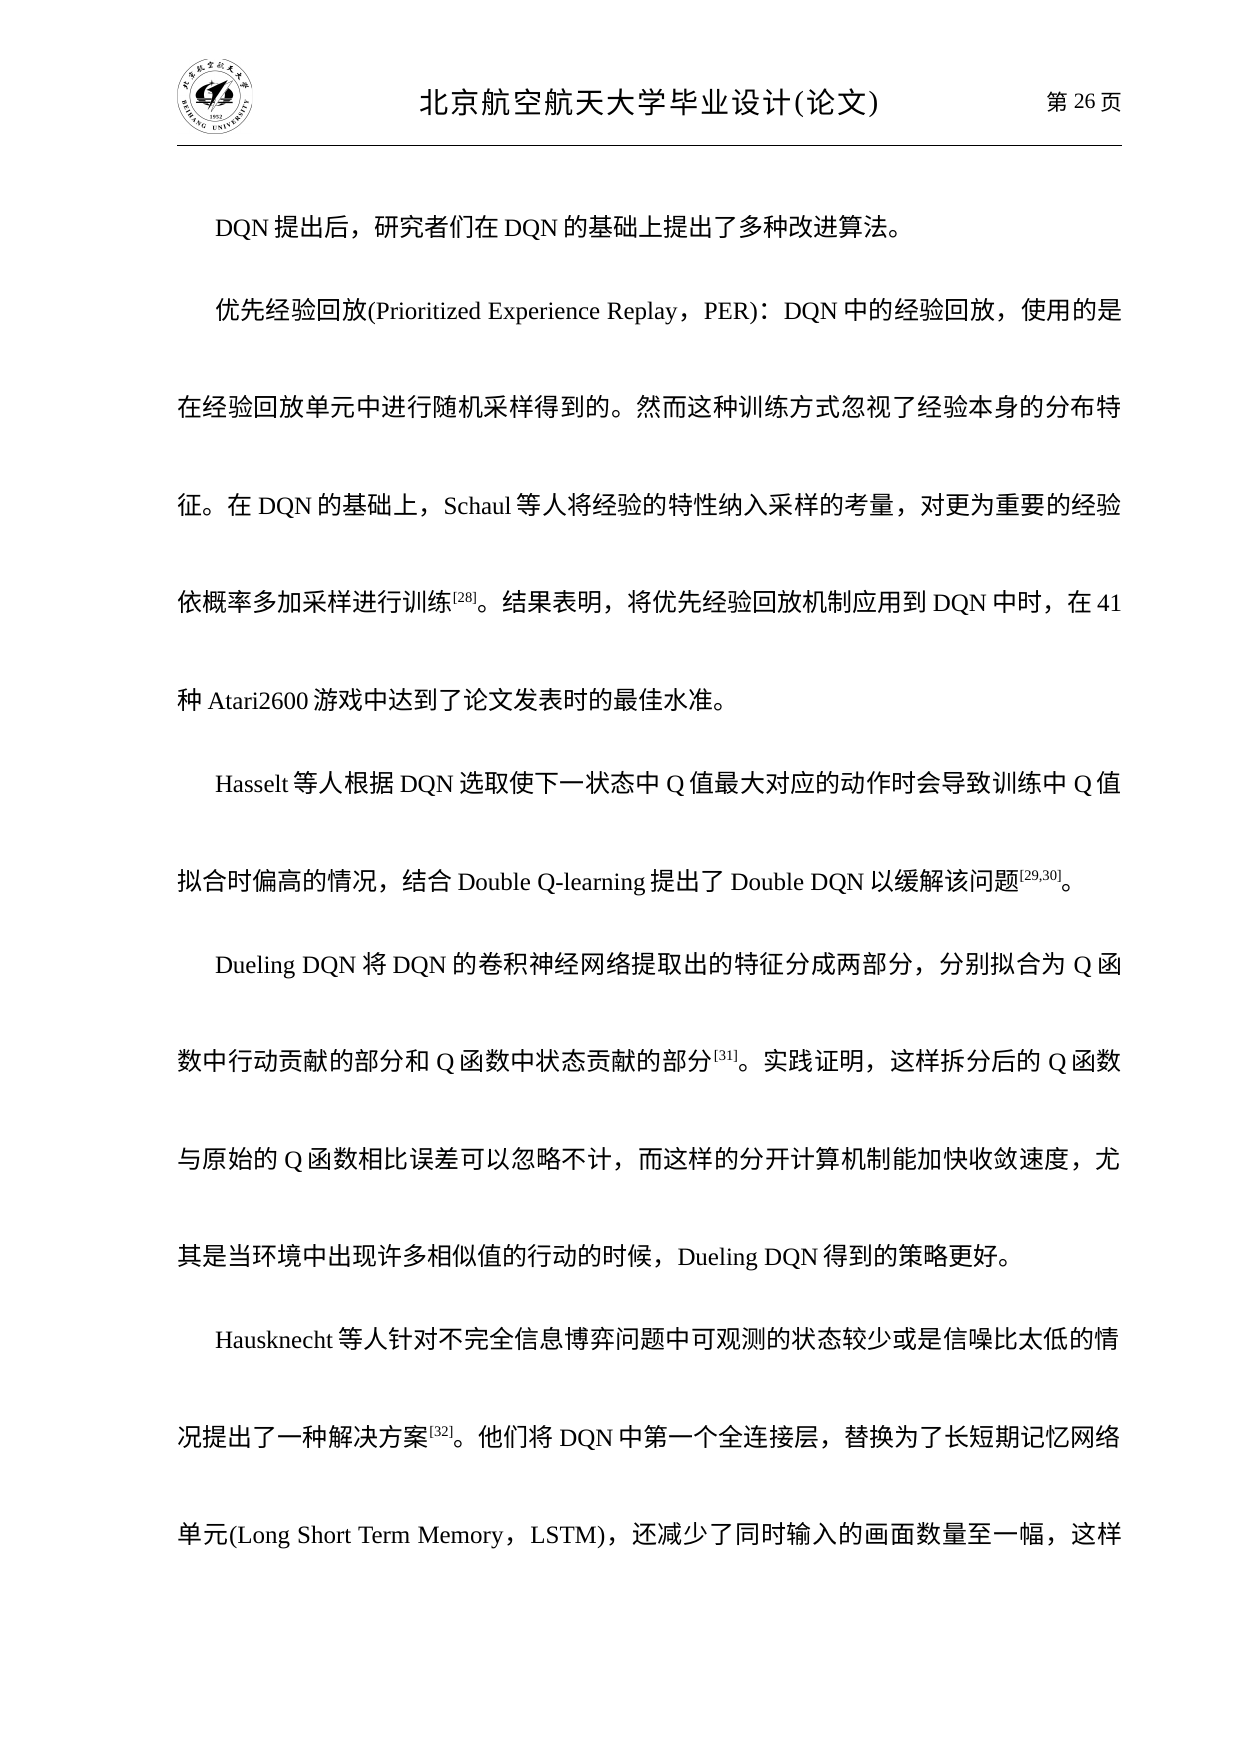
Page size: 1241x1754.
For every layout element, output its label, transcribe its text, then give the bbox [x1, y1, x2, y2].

picture [177, 59, 253, 134]
text 优先经验回放(Prioritized Experience Replay，PER)：DQN中的经验回放，使用的是在经验回放单元中进行随机采样得到的。然而这种训练方式忽视了经验本身的分布特征。在DQN的基础上，Schaul等人将经验的特性纳入采样的考量，对更为重要的经验依概率多加采样进行训练[28]。结果表明，将优先经验回放机制应用到DQN中时，在41种Atari2600游戏中达到了论文发表时的最佳水准。 [177, 276, 1122, 731]
text DQN提出后，研究者们在DQN的基础上提出了多种改进算法。 [177, 193, 1122, 258]
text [177, 1305, 1122, 1565]
text Dueling DQN将DQN的卷积神经网络提取出的特征分成两部分，分别拟合为Q函数中行动贡献的部分和Q函数中状态贡献的部分[31]。实践证明，这样拆分后的Q函数与原始的Q函数相比误差可以忽略不计，而这样的分开计算机制能加快收敛速度，尤其是当环境中出现许多相似值的行动的时候，Dueling DQN得到的策略更好。 [177, 930, 1122, 1287]
text Hasselt等人根据DQN选取使下一状态中Q值最大对应的动作时会导致训练中Q值拟合时偏高的情况，结合Double Q-learning提出了Double DQN以缓解该问题[29,30]。 [177, 749, 1122, 912]
